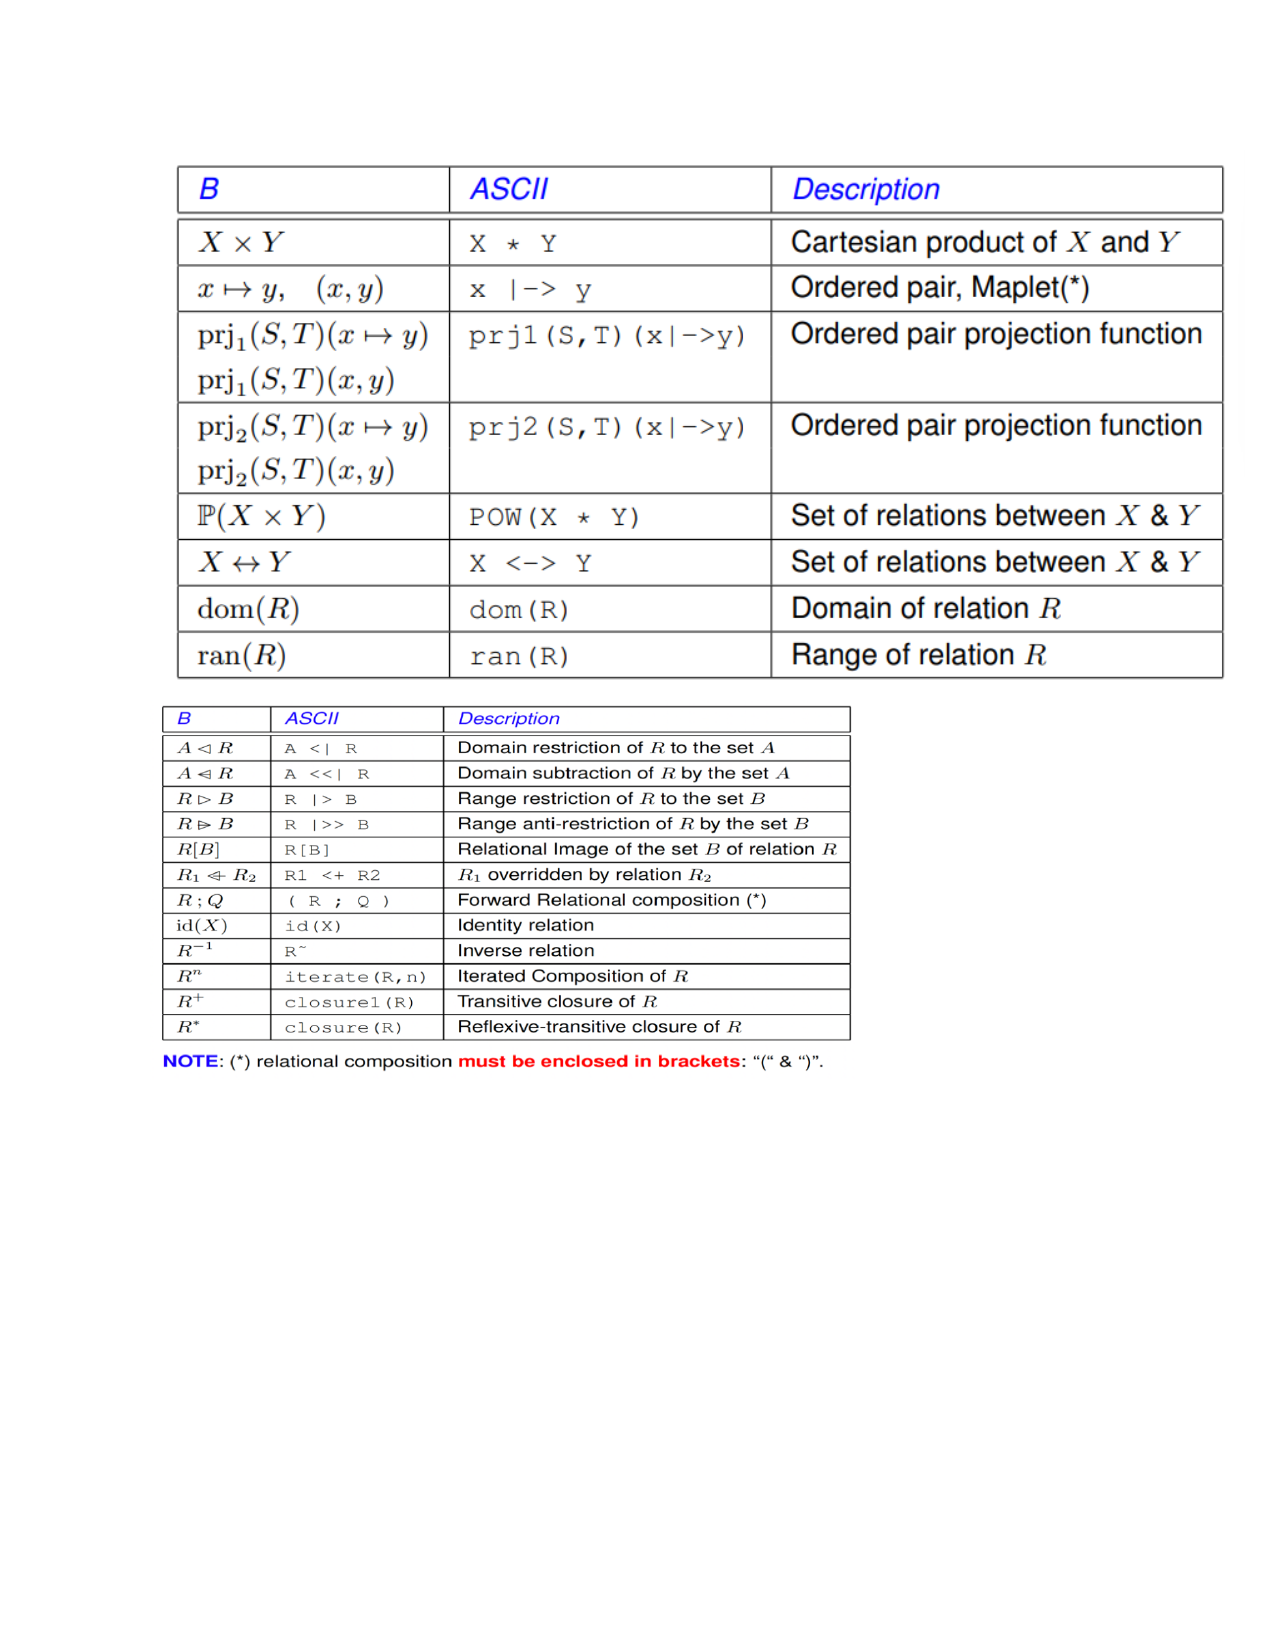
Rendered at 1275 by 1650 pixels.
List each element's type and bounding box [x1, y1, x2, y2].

picture [150, 150, 1246, 682]
picture [150, 700, 857, 1080]
